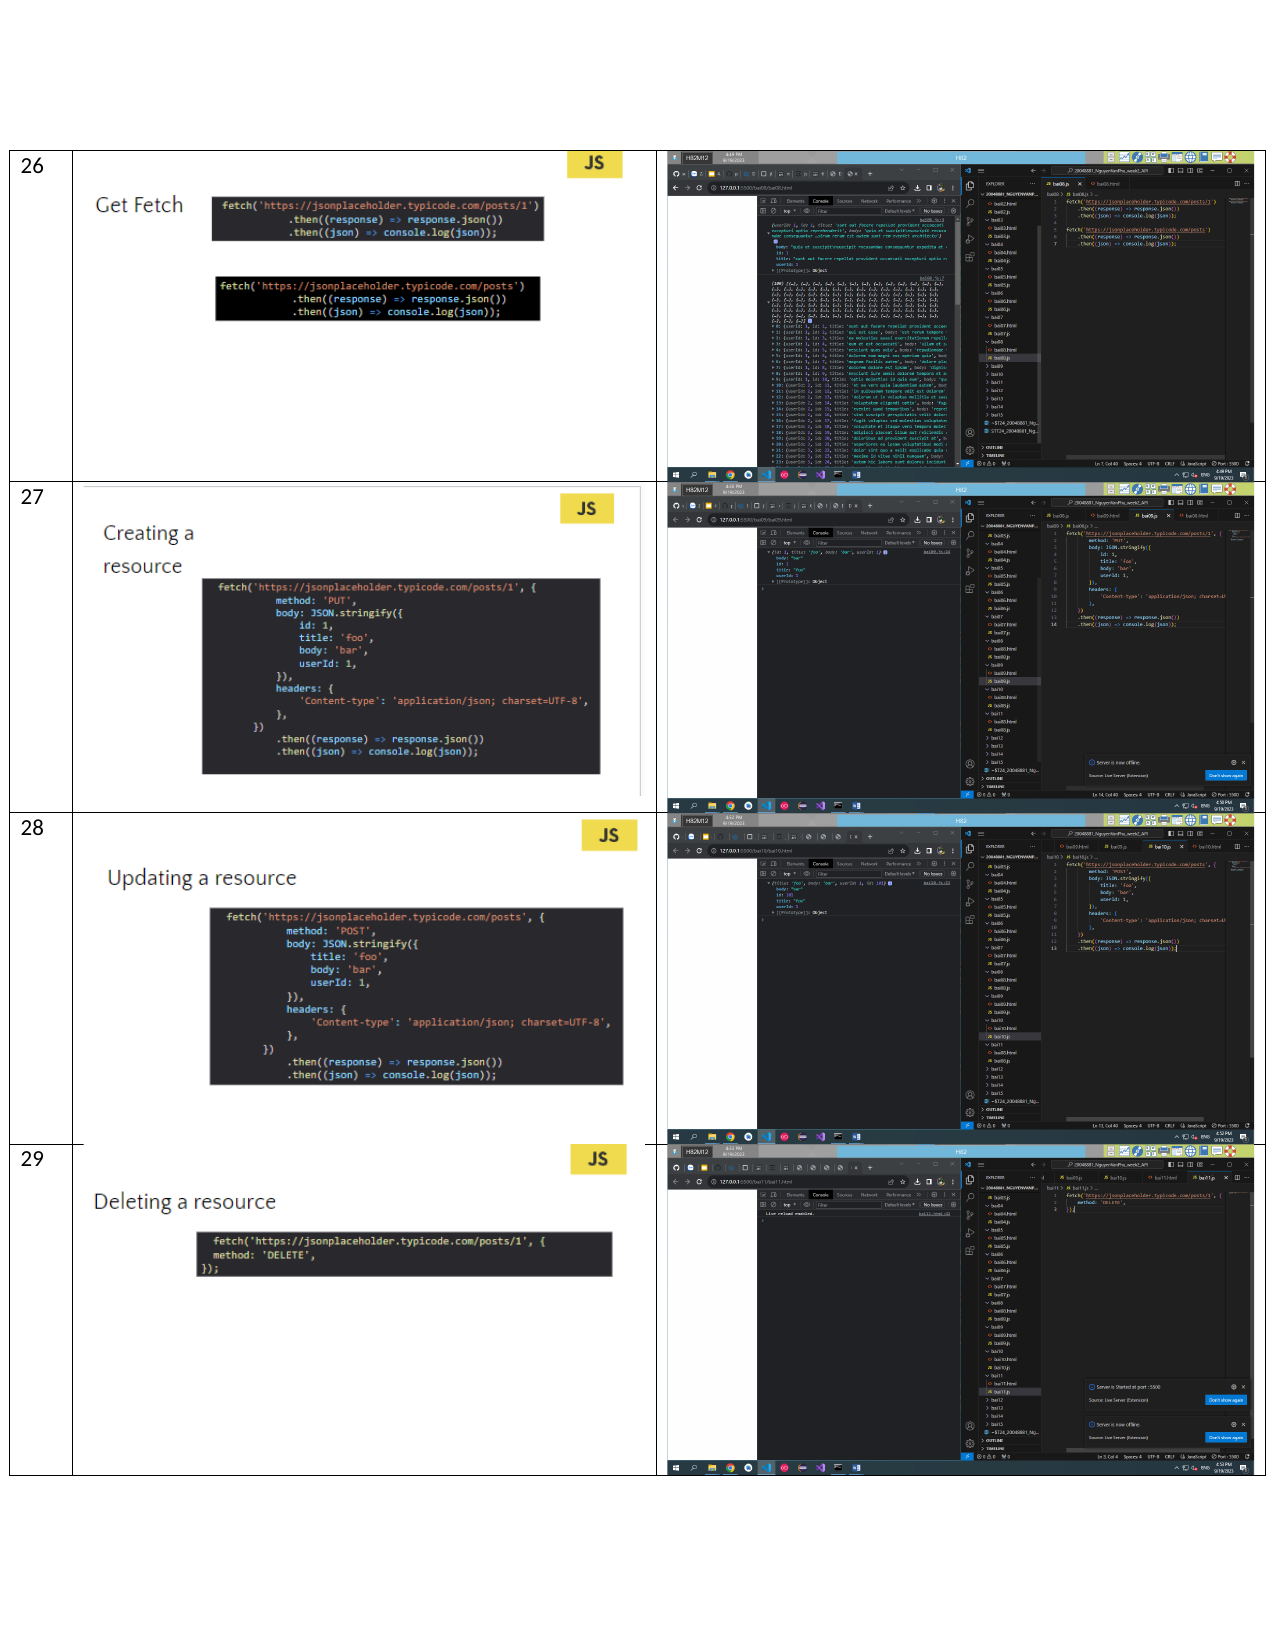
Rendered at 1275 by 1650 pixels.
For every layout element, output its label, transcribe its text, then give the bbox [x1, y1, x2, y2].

table_cell [73, 482, 656, 812]
table_cell [1255, 813, 1265, 1143]
picture [83, 813, 645, 1089]
table_cell 27 [10, 482, 72, 812]
table_cell [657, 482, 667, 812]
table_cell [73, 1145, 656, 1474]
picture [83, 482, 645, 796]
table_cell 26 [10, 151, 72, 481]
picture [83, 151, 645, 416]
table_cell [657, 151, 667, 481]
table_cell 28 [10, 813, 72, 1143]
table_cell [1255, 151, 1265, 481]
table_cell [657, 1145, 667, 1474]
table_cell [657, 813, 667, 1143]
table_cell [1255, 1145, 1265, 1474]
table_cell [73, 151, 656, 481]
picture [667, 151, 1255, 1475]
table_cell [73, 813, 656, 1143]
table_cell 29 [10, 1145, 72, 1474]
table_cell [1255, 482, 1265, 812]
picture [83, 1144, 645, 1358]
